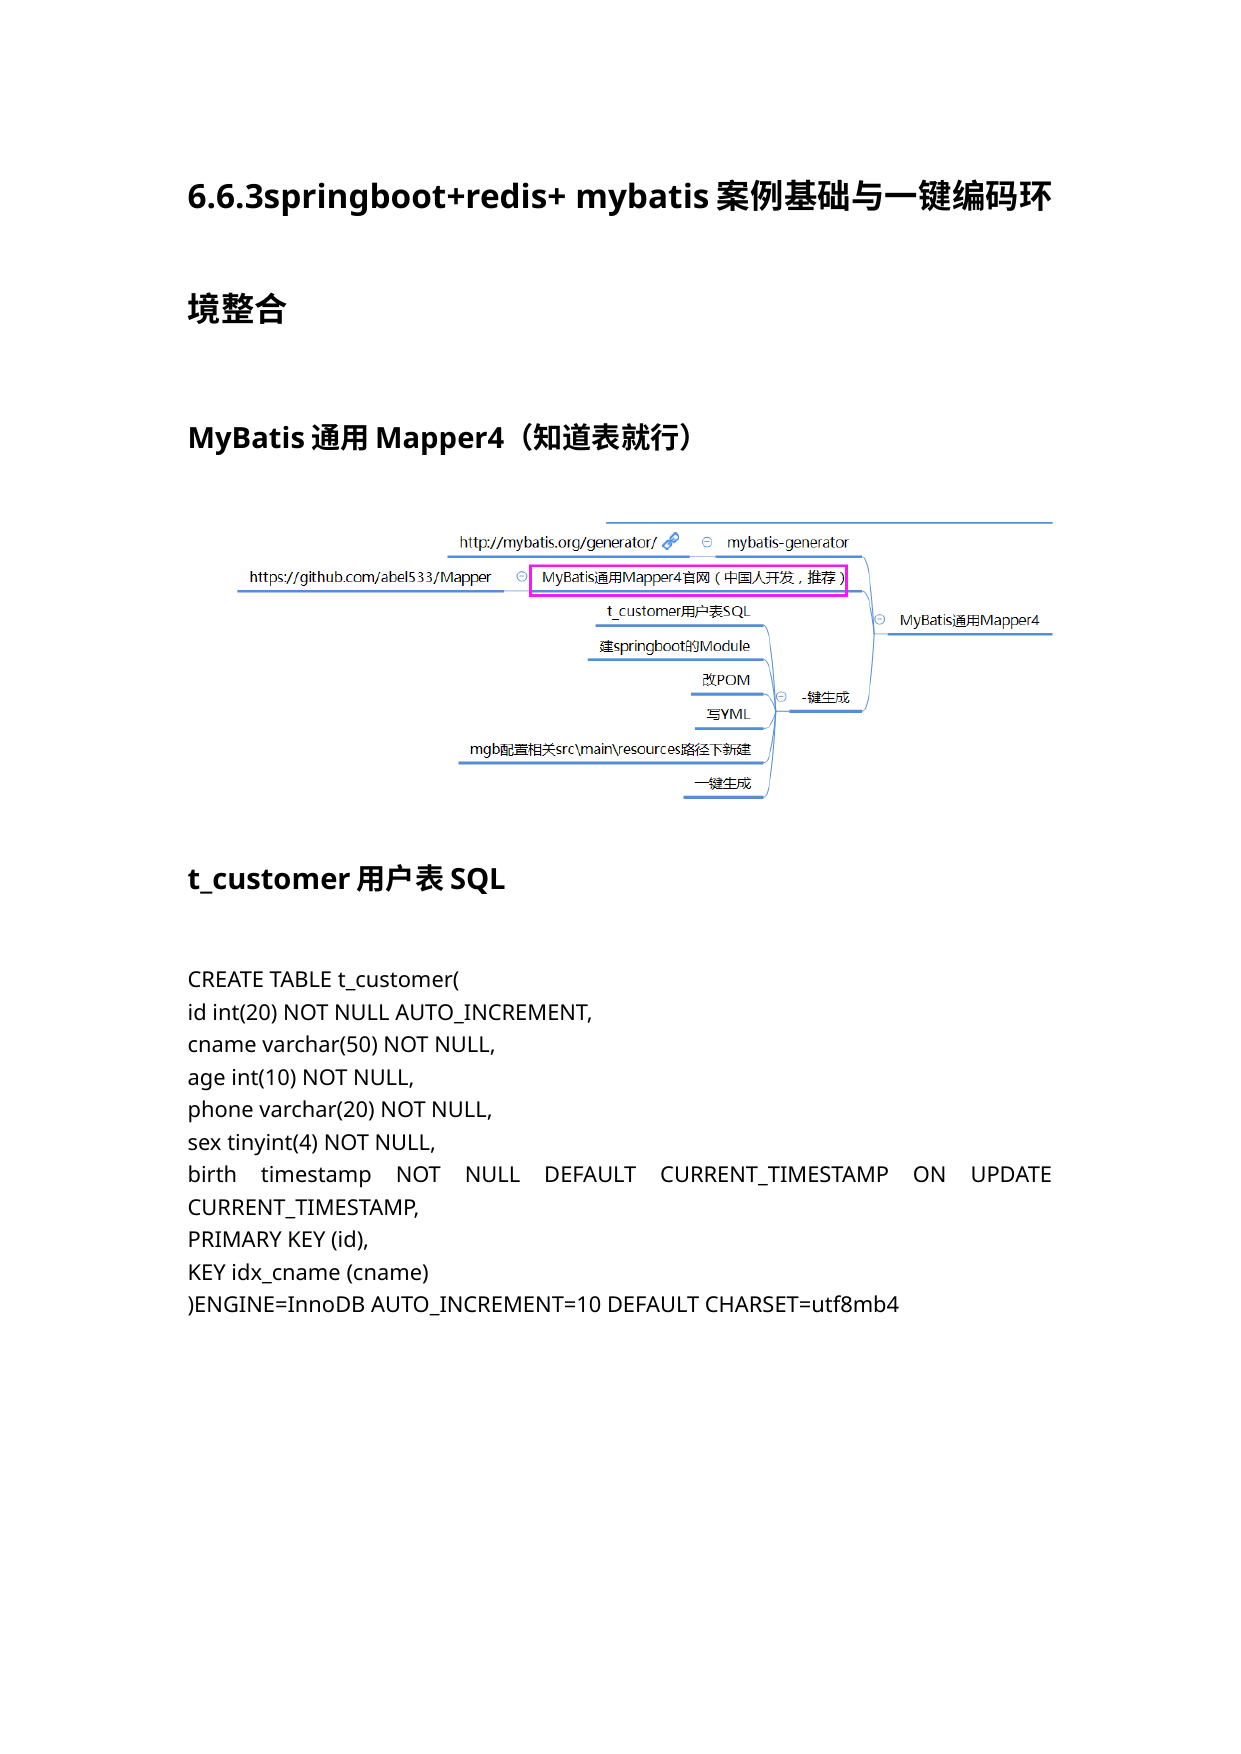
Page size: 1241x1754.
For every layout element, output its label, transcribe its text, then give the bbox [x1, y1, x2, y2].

text id int(20) NOT NULL AUTO_INCREMENT, [187, 996, 1053, 1028]
subtitle MyBatis通用Mapper4（知道表就行） [187, 404, 1053, 469]
text CREATE TABLE t_customer( [187, 963, 1053, 996]
subtitle t_customer用户表SQL [187, 844, 1053, 909]
subtitle 6.6.3springboot+redis+ mybatis案例基础与一键编码环境整合 [187, 162, 1053, 339]
text age int(10) NOT NULL, [187, 1061, 1053, 1093]
text cname varchar(50) NOT NULL, [187, 1028, 1053, 1061]
text phone varchar(20) NOT NULL, [187, 1093, 1053, 1126]
text KEY idx_cname (cname) [187, 1256, 1053, 1288]
text sex tinyint(4) NOT NULL, [187, 1126, 1053, 1158]
text )ENGINE=InnoDB AUTO_INCREMENT=10 DEFAULT CHARSET=utf8mb4 [187, 1288, 1053, 1321]
text PRIMARY KEY (id), [187, 1223, 1053, 1256]
text birth timestamp NOT NULL DEFAULT CURRENT_TIMESTAMP ON UPDATE CURRENT_TIMESTAMP, [187, 1158, 1053, 1223]
picture [187, 522, 1053, 804]
